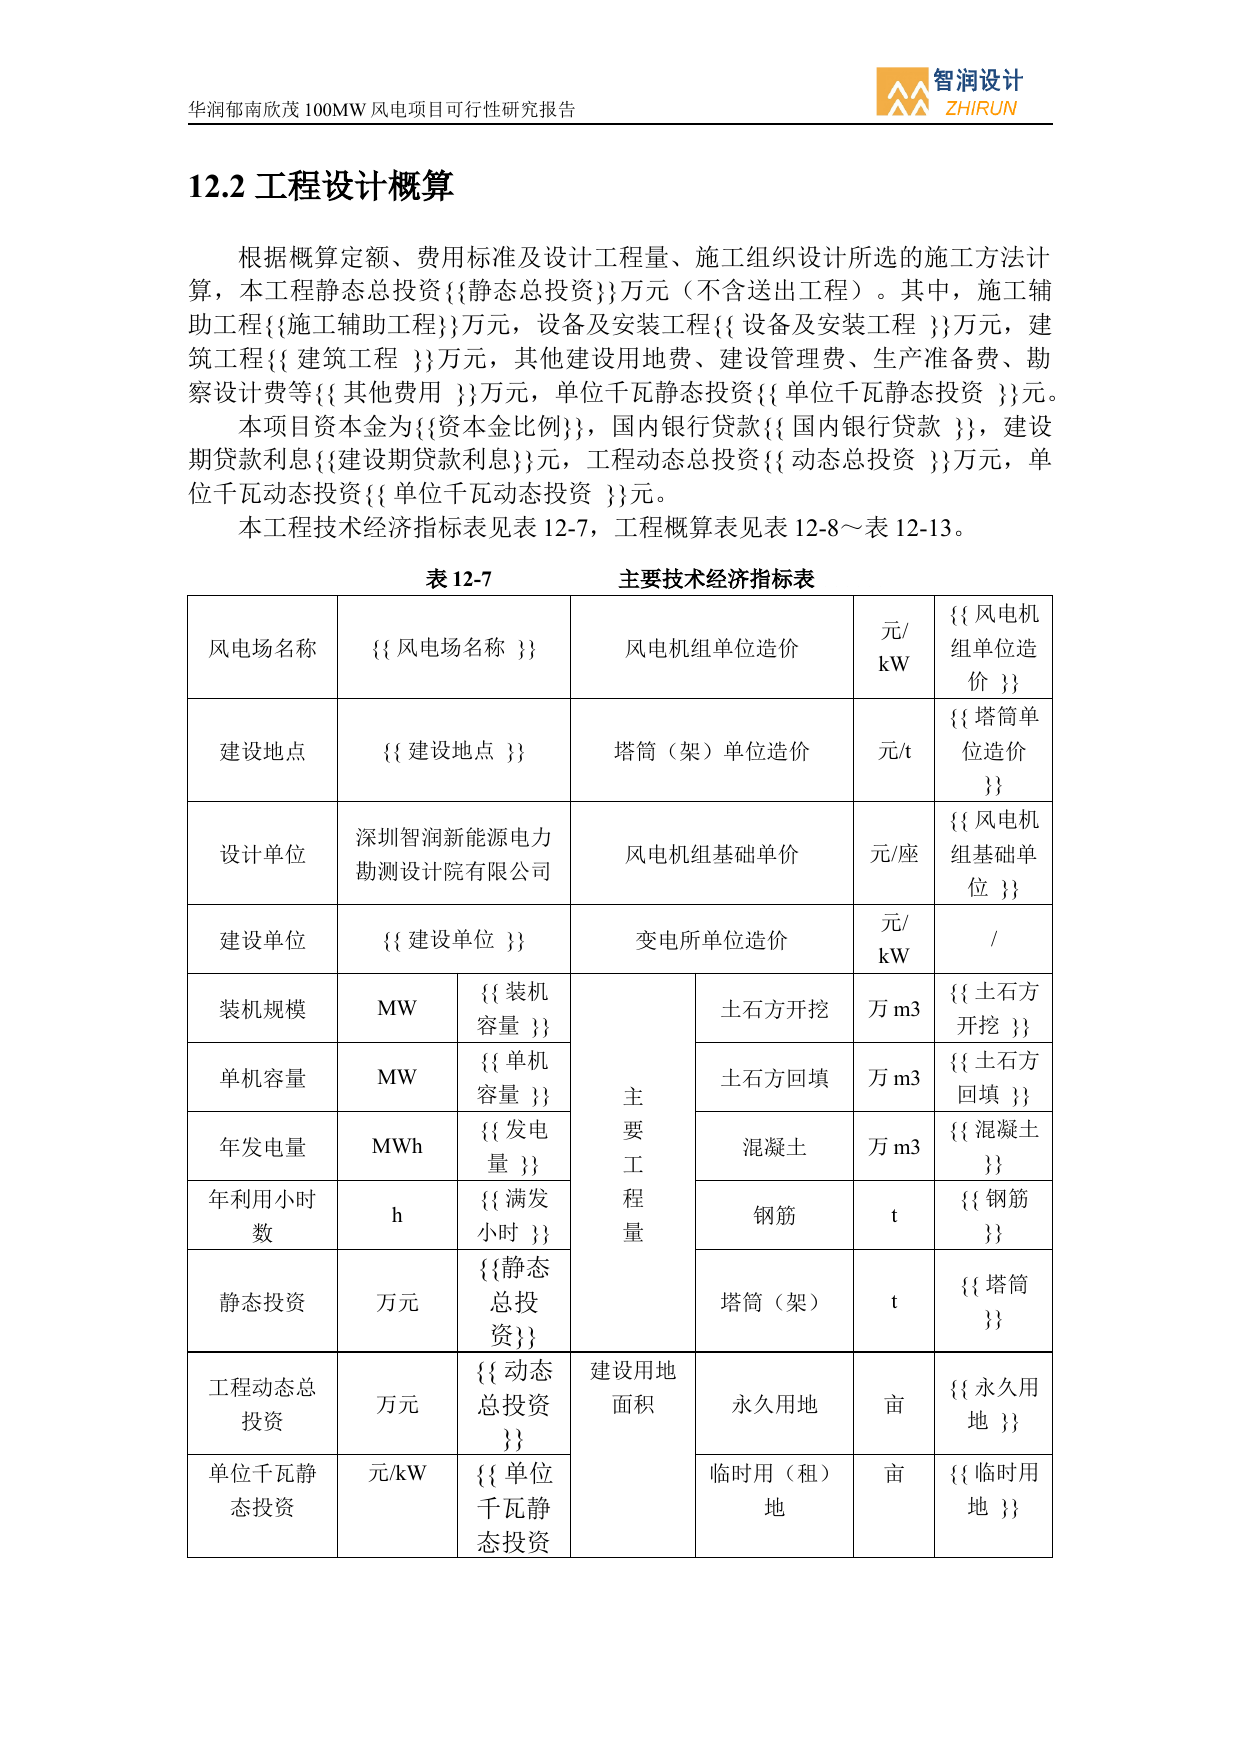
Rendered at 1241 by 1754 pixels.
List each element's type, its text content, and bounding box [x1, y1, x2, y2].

table_cell 建设用地 面积 [571, 1353, 695, 1557]
table_cell 亩 [854, 1455, 934, 1557]
table_cell 塔筒（架）单位造价 [571, 699, 853, 801]
table_cell 混凝土 [696, 1112, 853, 1179]
table_cell 土石方开挖 [696, 974, 853, 1042]
text 根据概算定额、费用标准及设计工程量、施工组织设计所选的施工方法计算，本工程静态总投资{{静态总投资}}万元（不含送出工程）。其中，施工辅助工程{{施工辅助工程}}万元，设备及安装工程{{ 设备及安装工程 }}万元，建筑工程{{ 建筑工程 }}万元，其他建设用地费、建设管理费、生产准备费、勘察设计费等{{ 其他费用 }}万元，单位千瓦静态投资{{ 单位千瓦静态投资 }}元。 [187, 238, 1053, 408]
table_cell 塔筒（架） [696, 1250, 853, 1351]
text 12.2 工程设计概算 [187, 164, 1053, 204]
table_header 元/kW [854, 596, 934, 698]
table_cell 万元 [338, 1250, 457, 1351]
table_cell 年发电量 [188, 1112, 337, 1179]
table_cell 单位千瓦静态投资 [188, 1455, 337, 1557]
table_cell {{ 建设地点 }} [338, 699, 570, 801]
table_cell {{ 钢筋 }} [935, 1181, 1052, 1248]
table_cell {{ 满发小时 }} [458, 1181, 570, 1248]
table_cell {{ 塔筒单位造价 }} [935, 699, 1052, 801]
table_header 风电场名称 [188, 596, 337, 698]
table_cell 建设单位 [188, 905, 337, 973]
table_cell 静态投资 [188, 1250, 337, 1351]
table_cell 元/座 [854, 802, 934, 904]
table_cell {{ 单机容量 }} [458, 1043, 570, 1111]
table_cell MW [338, 974, 457, 1042]
text 本工程技术经济指标表见表12-7，工程概算表见表12-8～表12-13。 [187, 510, 1053, 544]
table_cell {{ 土石方开挖 }} [935, 974, 1052, 1042]
table_header {{ 风电机组单位造价 }} [935, 596, 1052, 698]
table_cell {{ 混凝土 }} [935, 1112, 1052, 1179]
table_cell 万元 [338, 1353, 457, 1454]
table_cell 临时用（租）地 [696, 1455, 853, 1557]
table_cell 土石方回填 [696, 1043, 853, 1111]
table_cell / [935, 905, 1052, 973]
table_cell t [854, 1181, 934, 1248]
table_cell {{ 临时用地 }} [935, 1455, 1052, 1557]
table_cell 工程动态总投资 [188, 1353, 337, 1454]
table_cell {{ 土石方回填 }} [935, 1043, 1052, 1111]
table_cell {{ 动态总投资 }} [458, 1353, 570, 1454]
table_cell 亩 [854, 1353, 934, 1454]
table_cell 元/kW [338, 1455, 457, 1557]
table_cell {{ 建设单位 }} [338, 905, 570, 973]
table_header 风电机组单位造价 [571, 596, 853, 698]
table_cell {{ 单位千瓦静态投资 }} [458, 1455, 570, 1557]
table_cell 主 要 工 程 量 [571, 974, 695, 1351]
table_cell 设计单位 [188, 802, 337, 904]
table_cell 风电机组基础单价 [571, 802, 853, 904]
table_cell MWh [338, 1112, 457, 1179]
table_cell 元/kW [854, 905, 934, 973]
table_cell {{ 永久用地 }} [935, 1353, 1052, 1454]
table_cell 单机容量 [188, 1043, 337, 1111]
table_cell 年利用小时数 [188, 1181, 337, 1248]
table_cell 装机规模 [188, 974, 337, 1042]
table_cell 深圳智润新能源电力勘测设计院有限公司 [338, 802, 570, 904]
table_cell 万m3 [854, 1043, 934, 1111]
table_cell {{ 塔筒 }} [935, 1250, 1052, 1351]
table_cell {{ 发电量 }} [458, 1112, 570, 1179]
table_cell {{ 风电机组基础单位 }} [935, 802, 1052, 904]
table_cell t [854, 1250, 934, 1351]
table_header {{ 风电场名称 }} [338, 596, 570, 698]
table_cell 永久用地 [696, 1353, 853, 1454]
table_cell {{静态总投资}} [458, 1250, 570, 1351]
table_cell {{ 装机容量 }} [458, 974, 570, 1042]
picture [876, 65, 1024, 117]
table_cell h [338, 1181, 457, 1248]
table_cell MW [338, 1043, 457, 1111]
text 表12-7 主要技术经济指标表 [187, 561, 1053, 595]
table_cell 万m3 [854, 974, 934, 1042]
table_cell 元/t [854, 699, 934, 801]
table_cell 建设地点 [188, 699, 337, 801]
text 本项目资本金为{{资本金比例}}，国内银行贷款{{ 国内银行贷款 }}，建设期贷款利息{{建设期贷款利息}}元，工程动态总投资{{ 动态总投资 }}万元，单位千瓦动态投资{{ 单位千瓦动态投资 }}元。 [187, 408, 1053, 510]
table_cell 变电所单位造价 [571, 905, 853, 973]
table_cell 万m3 [854, 1112, 934, 1179]
table_cell 钢筋 [696, 1181, 853, 1248]
